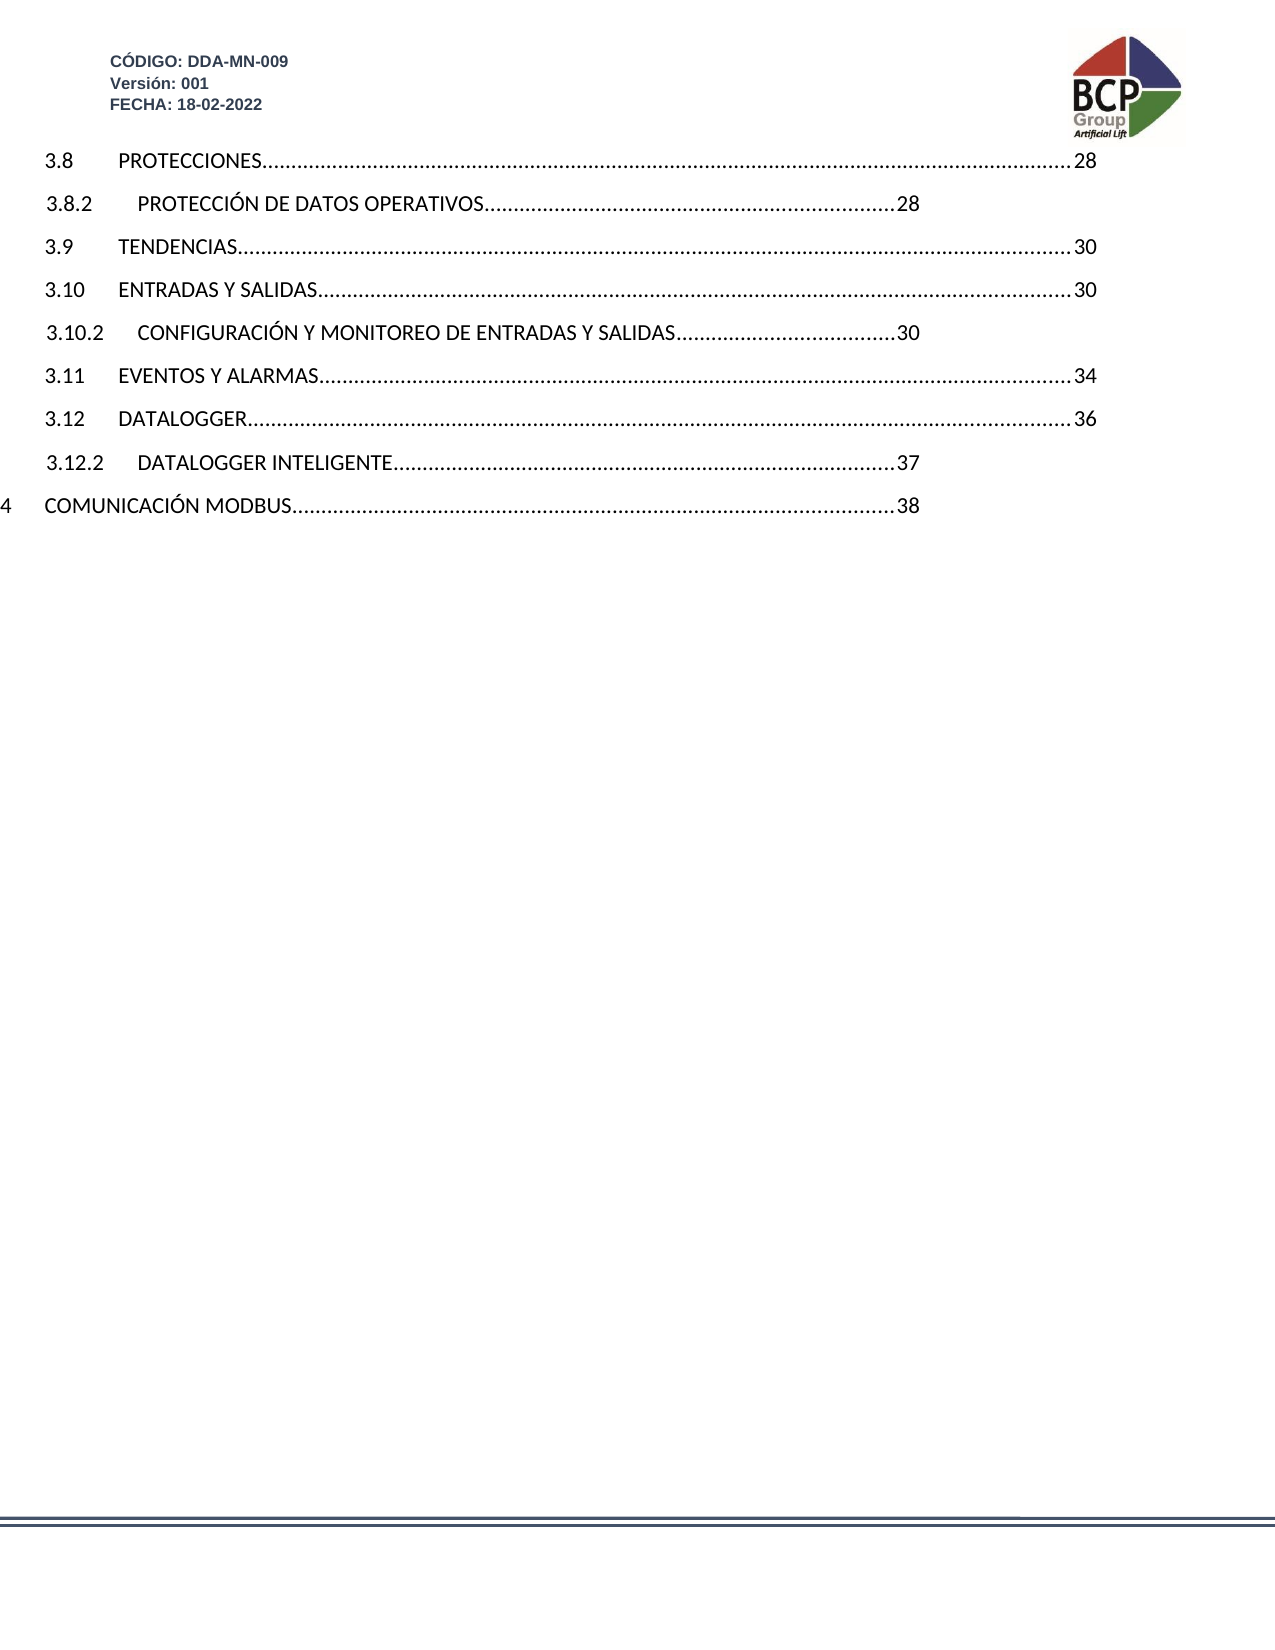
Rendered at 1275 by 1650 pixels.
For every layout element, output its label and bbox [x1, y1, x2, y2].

picture [1067, 28, 1187, 147]
